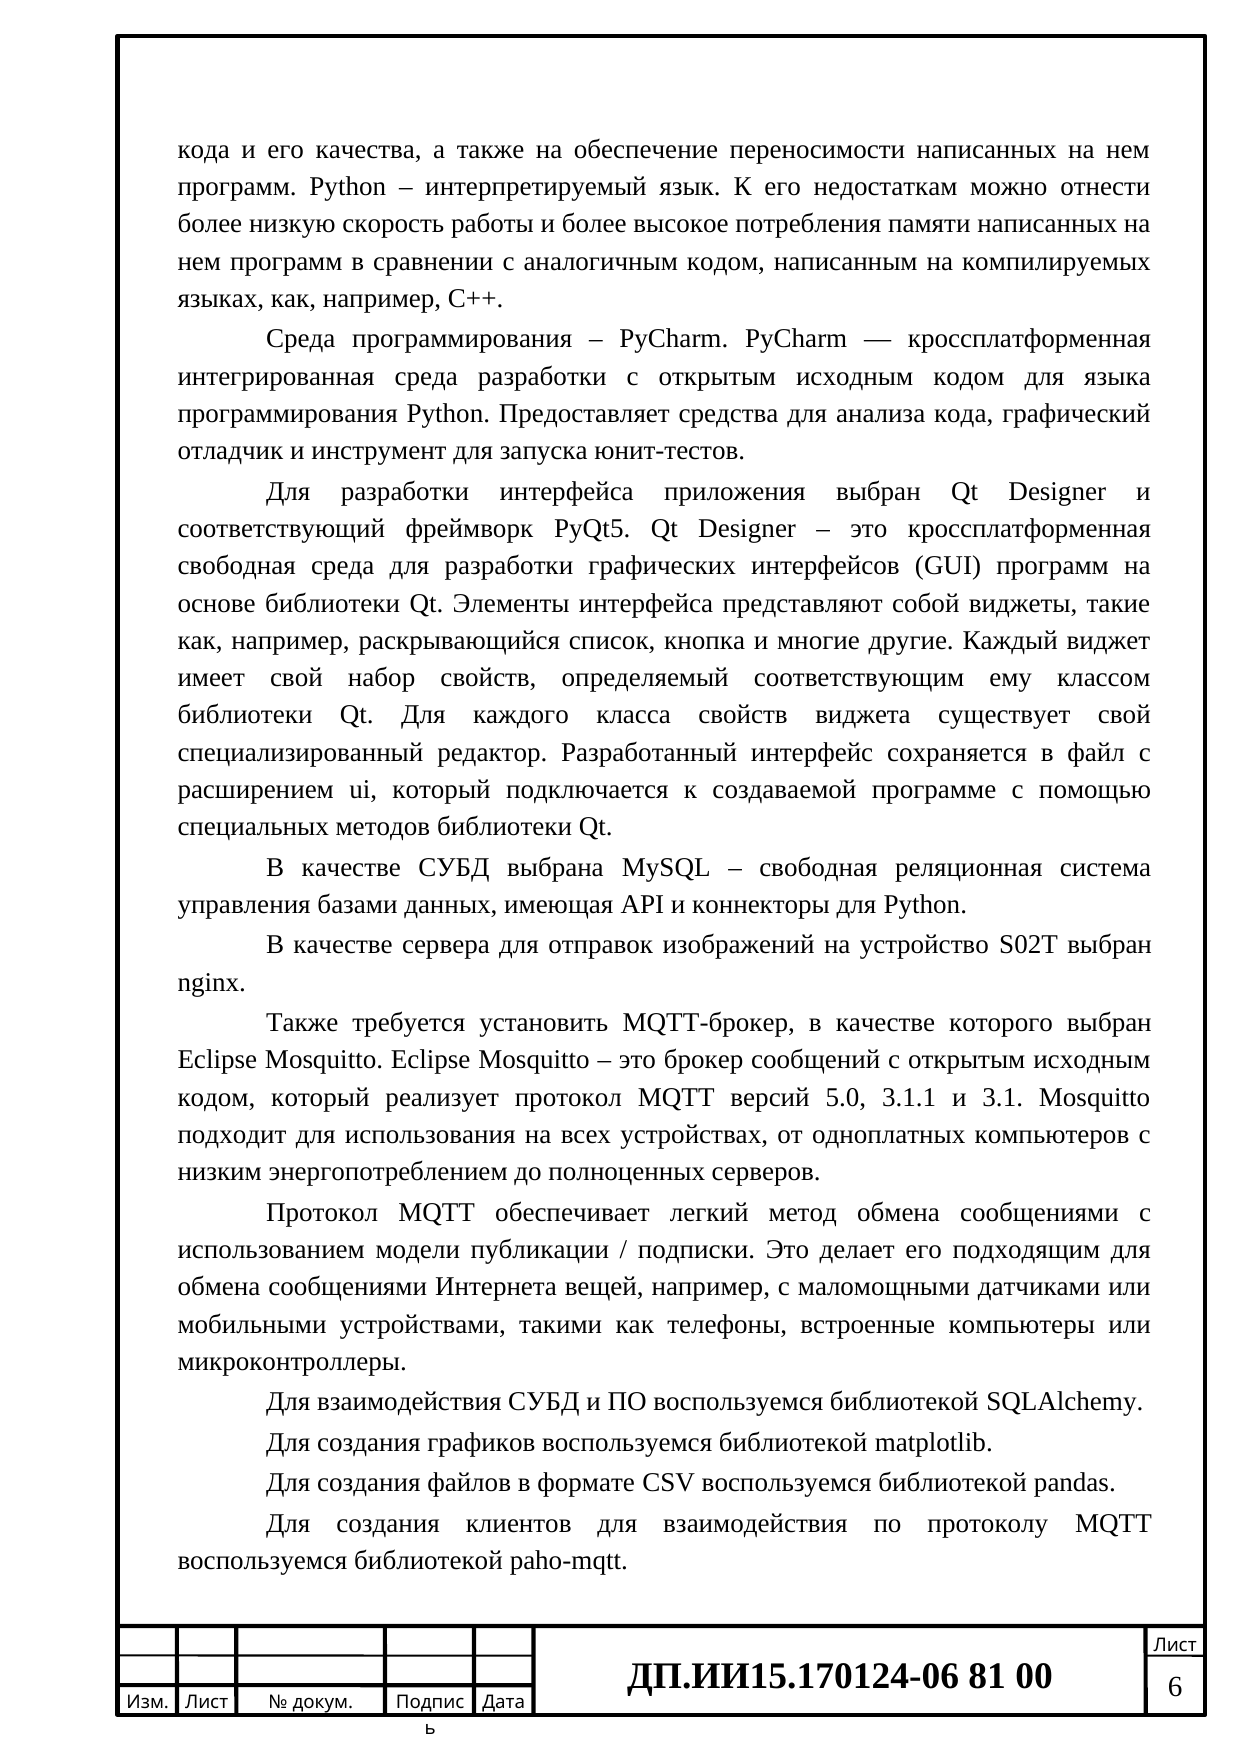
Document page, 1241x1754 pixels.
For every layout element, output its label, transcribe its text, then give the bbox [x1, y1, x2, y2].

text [177, 133, 1152, 313]
text В качестве сервера для отправок изображений на устройство S02T выбран nginx. [177, 928, 1152, 997]
text Для разработки интерфейса приложения выбран Qt Designer и соответствующий фреймворк PyQt5. Qt Designer – это кроссплатформенная свободная среда для разработки графических интерфейсов (GUI) программ на основе библиотеки Qt. Элементы интерфейса представляют собой виджеты, такие как, например, раскрывающийся список, кнопка и многие другие. Каждый виджет имеет свой набор свойств, определяемый соответствующим ему классом библиотеки Qt. Для каждого класса свойств виджета существует свой специализированный редактор. Разработанный интерфейс сохраняется в файл с расширением ui, который подключается к создаваемой программе с помощью специальных методов библиотеки Qt. [177, 475, 1152, 842]
text Для создания клиентов для взаимодействия по протоколу MQTT воспользуемся библиотекой paho-mqtt. [177, 1507, 1152, 1575]
text Также требуется установить MQTT-брокер, в качестве которого выбран Eclipse Mosquitto. Eclipse Mosquitto – это брокер сообщений с открытым исходным кодом, который реализует протокол MQTT версий 5.0, 3.1.1 и 3.1. Mosquitto подходит для использования на всех устройствах, от одноплатных компьютеров с низким энергопотреблением до полноценных серверов. [177, 1006, 1152, 1187]
text Для создания файлов в формате CSV воспользуемся библиотекой pandas. [177, 1466, 1152, 1497]
text В качестве СУБД выбрана MySQL – свободная реляционная система управления базами данных, имеющая API и коннекторы для Python. [177, 851, 1152, 919]
text Для создания графиков воспользуемся библиотекой matplotlib. [177, 1426, 1152, 1457]
text Протокол MQTT обеспечивает легкий метод обмена сообщениями с использованием модели публикации / подписки. Это делает его подходящим для обмена сообщениями Интернета вещей, например, с маломощными датчиками или мобильными устройствами, такими как телефоны, встроенные компьютеры или микроконтроллеры. [177, 1196, 1152, 1376]
text Среда программирования – PyCharm. PyCharm — кроссплатформенная интегрированная среда разработки с открытым исходным кодом для языка программирования Python. Предоставляет средства для анализа кода, графический отладчик и инструмент для запуска юнит-тестов. [177, 322, 1152, 466]
text Для взаимодействия СУБД и ПО воспользуемся библиотекой SQLAlchemy. [177, 1385, 1152, 1417]
